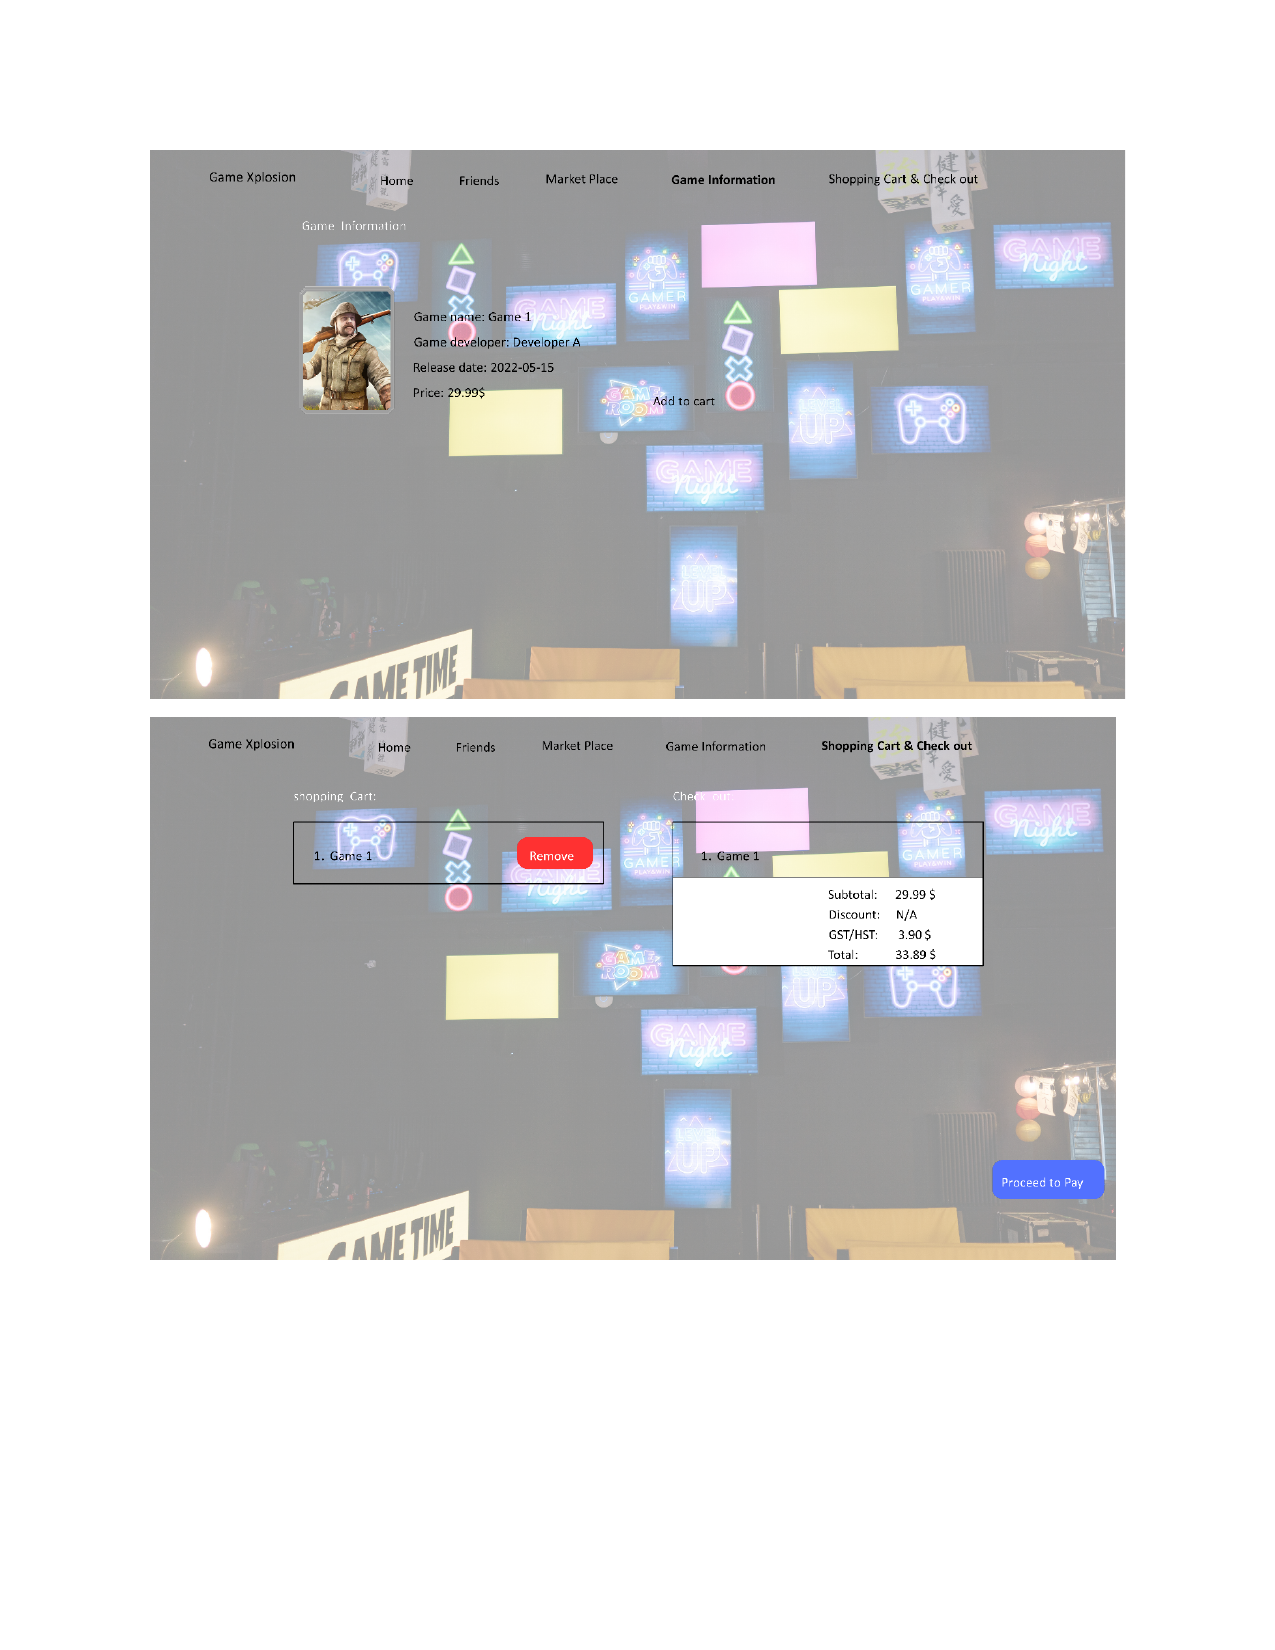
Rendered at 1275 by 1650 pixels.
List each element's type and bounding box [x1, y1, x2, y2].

picture [150, 150, 1125, 699]
picture [150, 717, 1125, 1260]
